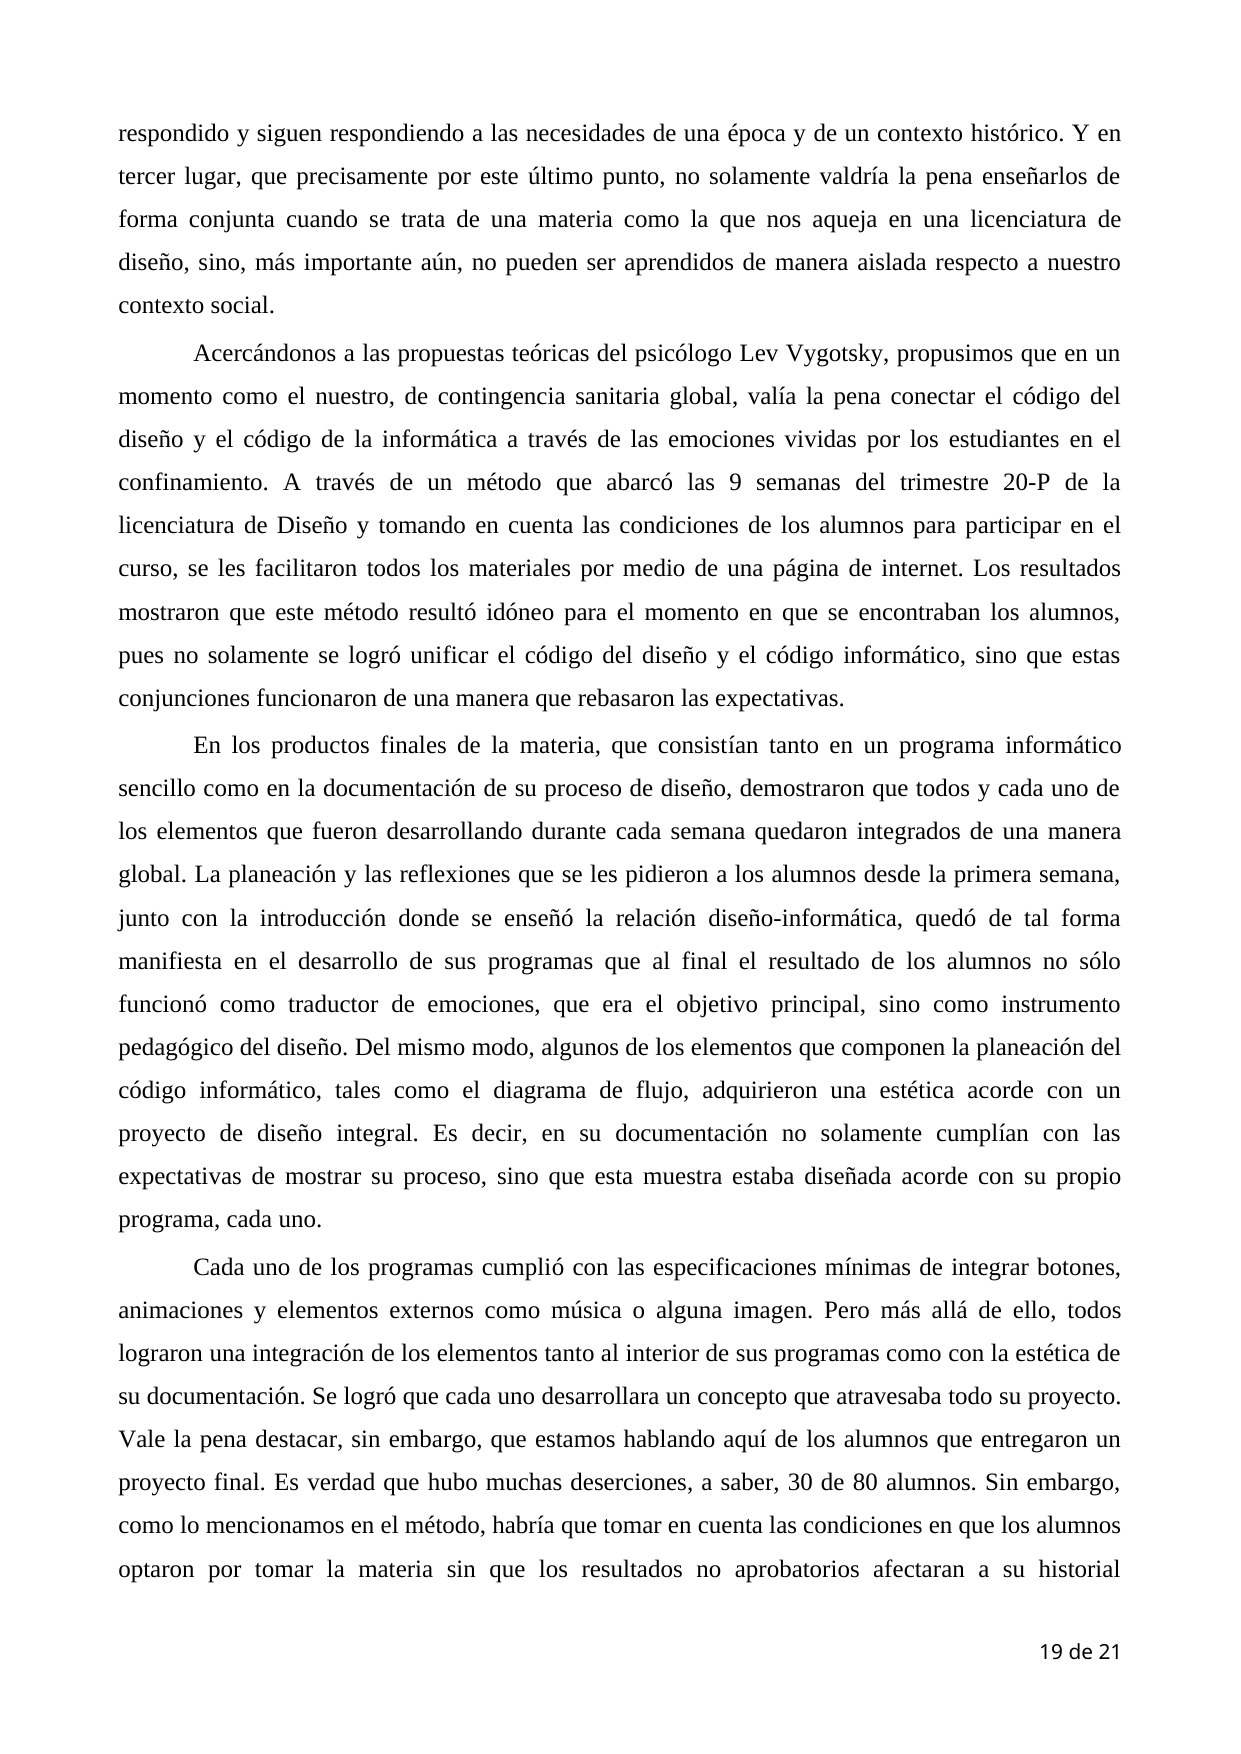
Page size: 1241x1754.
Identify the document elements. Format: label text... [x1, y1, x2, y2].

text Acercándonos a las propuestas teóricas del psicólogo Lev Vygotsky, propusimos que en un momento como el nuestro, de contingencia sanitaria global, valía la pena conectar el código del diseño y el código de la informática a través de las emociones vividas por los estudiantes en el confinamiento. A través de un método que abarcó las 9 semanas del trimestre 20-P de la licenciatura de Diseño y tomando en cuenta las condiciones de los alumnos para participar en el curso, se les facilitaron todos los materiales por medio de una página de internet. Los resultados mostraron que este método resultó idóneo para el momento en que se encontraban los alumnos, pues no solamente se logró unificar el código del diseño y el código informático, sino que estas conjunciones funcionaron de una manera que rebasaron las expectativas. [118, 338, 1122, 712]
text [118, 118, 1122, 319]
text En los productos finales de la materia, que consistían tanto en un programa informático sencillo como en la documentación de su proceso de diseño, demostraron que todos y cada uno de los elementos que fueron desarrollando durante cada semana quedaron integrados de una manera global. La planeación y las reflexiones que se les pidieron a los alumnos desde la primera semana, junto con la introducción donde se enseñó la relación diseño-informática, quedó de tal forma manifiesta en el desarrollo de sus programas que al final el resultado de los alumnos no sólo funcionó como traductor de emociones, que era el objetivo principal, sino como instrumento pedagógico del diseño. Del mismo modo, algunos de los elementos que componen la planeación del código informático, tales como el diagrama de flujo, adquirieron una estética acorde con un proyecto de diseño integral. Es decir, en su documentación no solamente cumplían con las expectativas de mostrar su proceso, sino que esta muestra estaba diseñada acorde con su propio programa, cada uno. [118, 730, 1122, 1233]
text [118, 1252, 1122, 1582]
